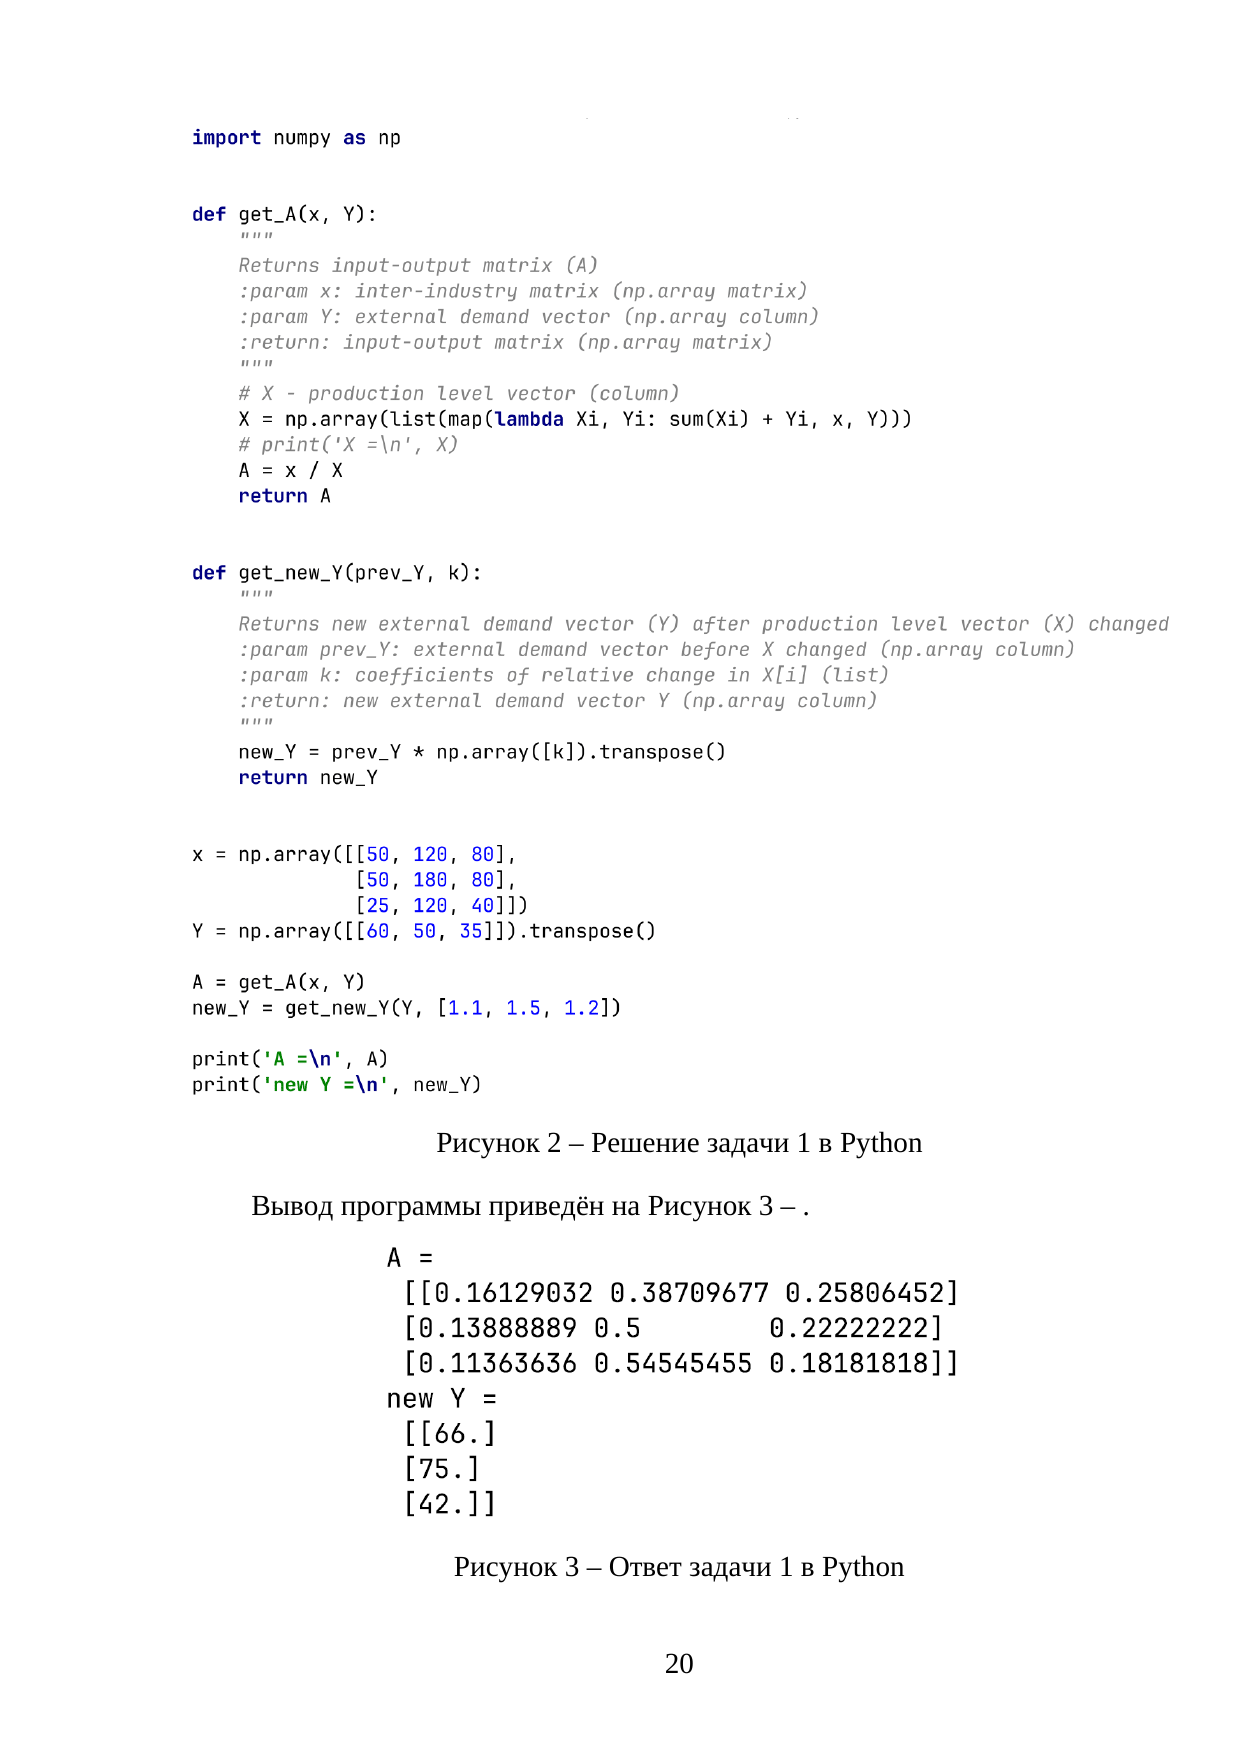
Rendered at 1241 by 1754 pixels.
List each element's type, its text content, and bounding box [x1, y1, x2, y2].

text Вывод программы приведён на рисунке 14. [177, 1188, 1181, 1222]
text Решение задачи 1 в Python [177, 1126, 1181, 1159]
picture [177, 118, 1183, 1109]
text Ответ задачи 1 в Python [177, 1549, 1181, 1583]
picture [376, 1238, 982, 1533]
